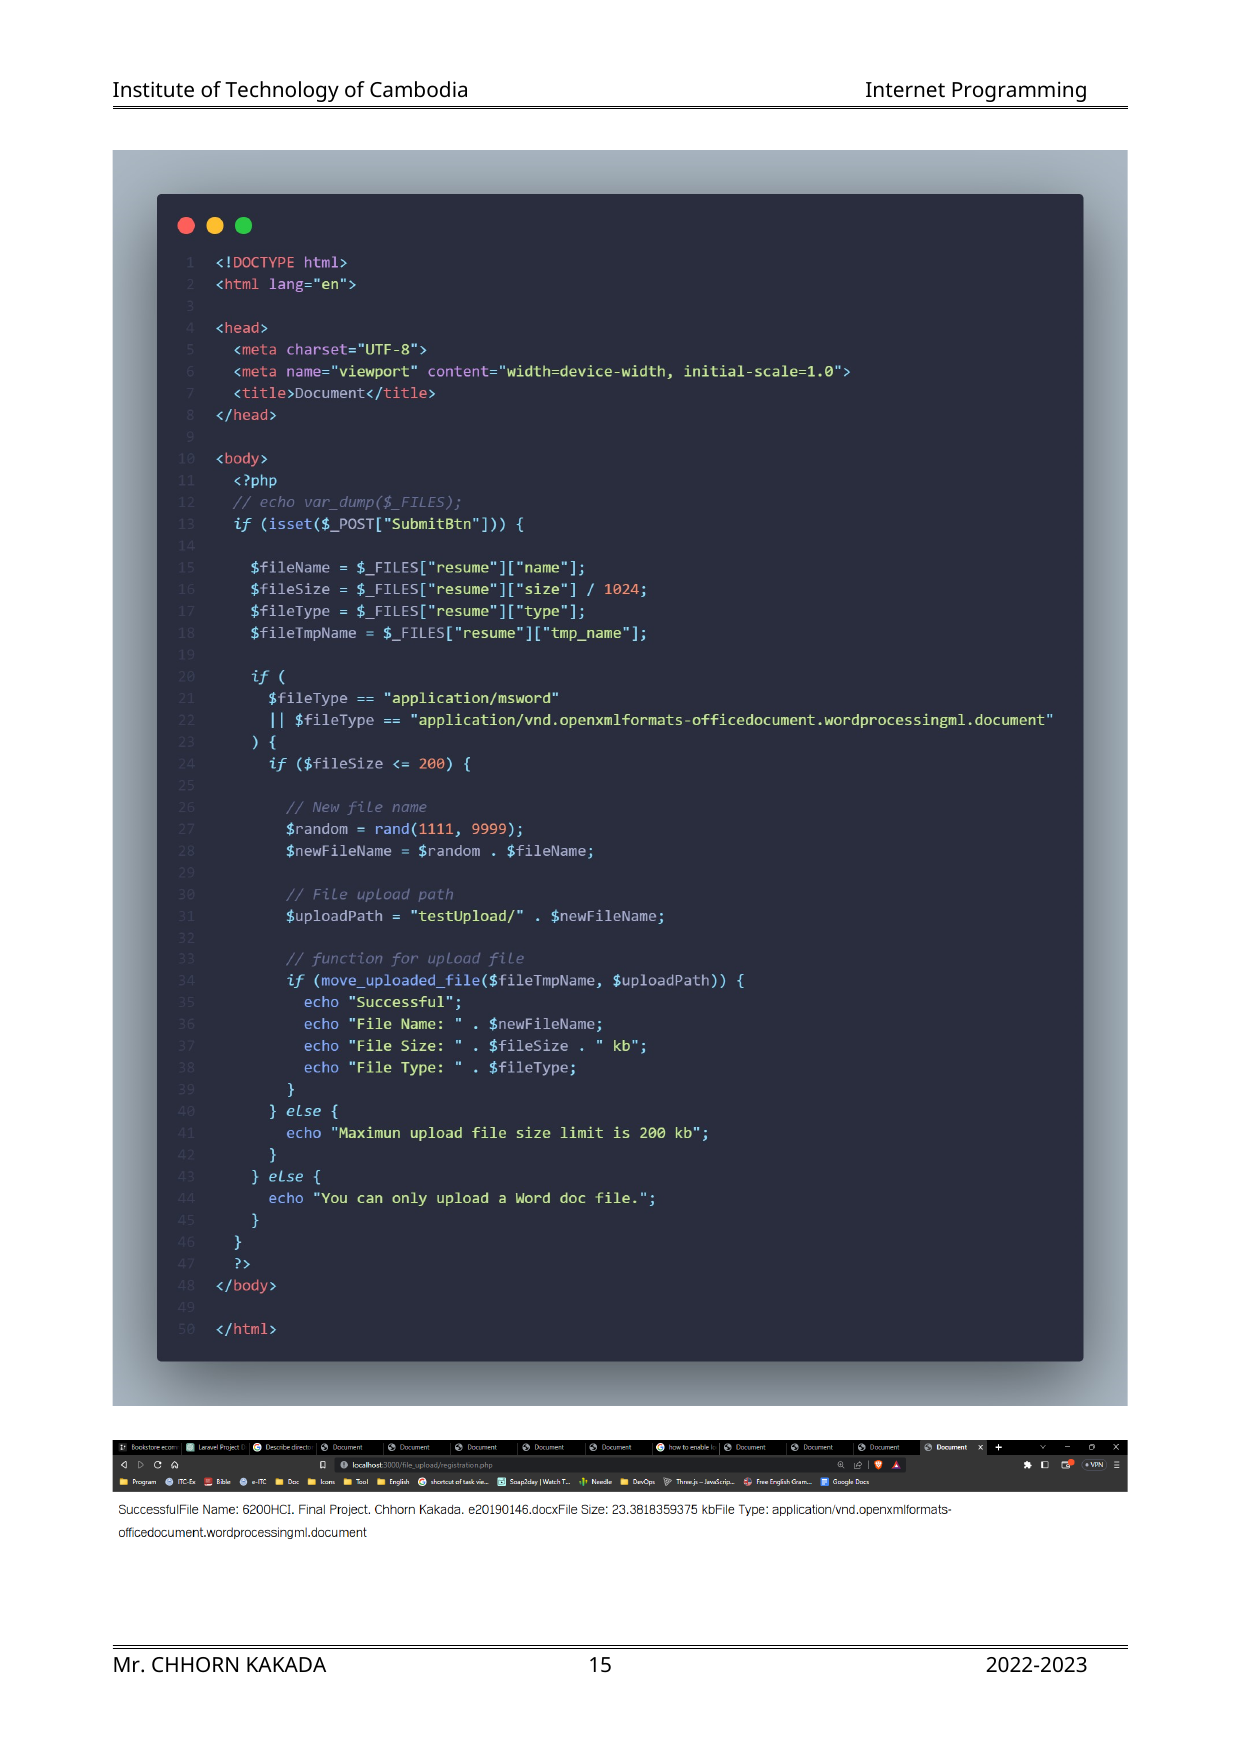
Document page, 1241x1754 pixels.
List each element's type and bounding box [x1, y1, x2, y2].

picture [112, 1440, 1128, 1592]
picture [112, 150, 1128, 1406]
